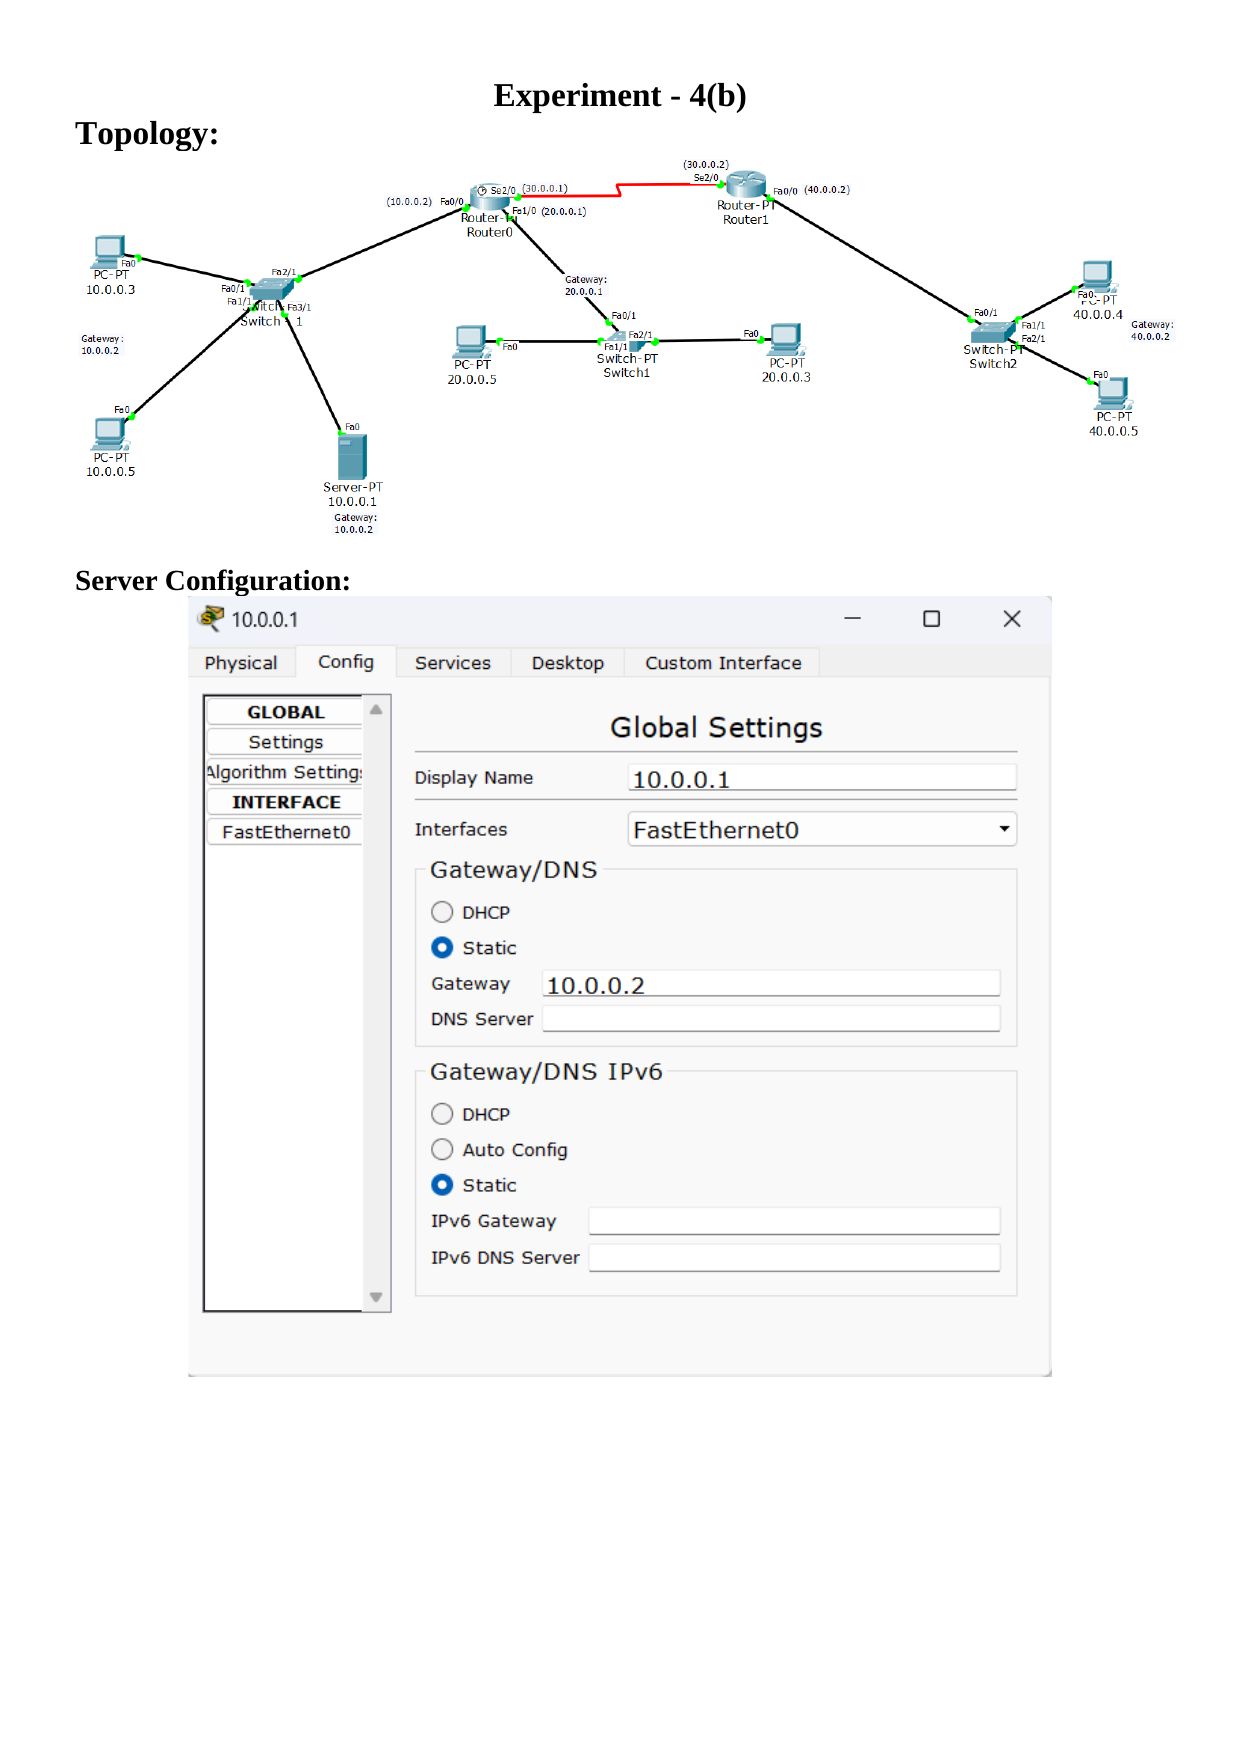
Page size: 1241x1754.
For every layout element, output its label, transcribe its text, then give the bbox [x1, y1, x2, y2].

text Experiment - 4(b) [75, 75, 1165, 113]
text Server Configuration: [75, 563, 1165, 596]
picture [188, 596, 1052, 1377]
text Topology: [75, 113, 1165, 151]
picture [75, 151, 1188, 539]
